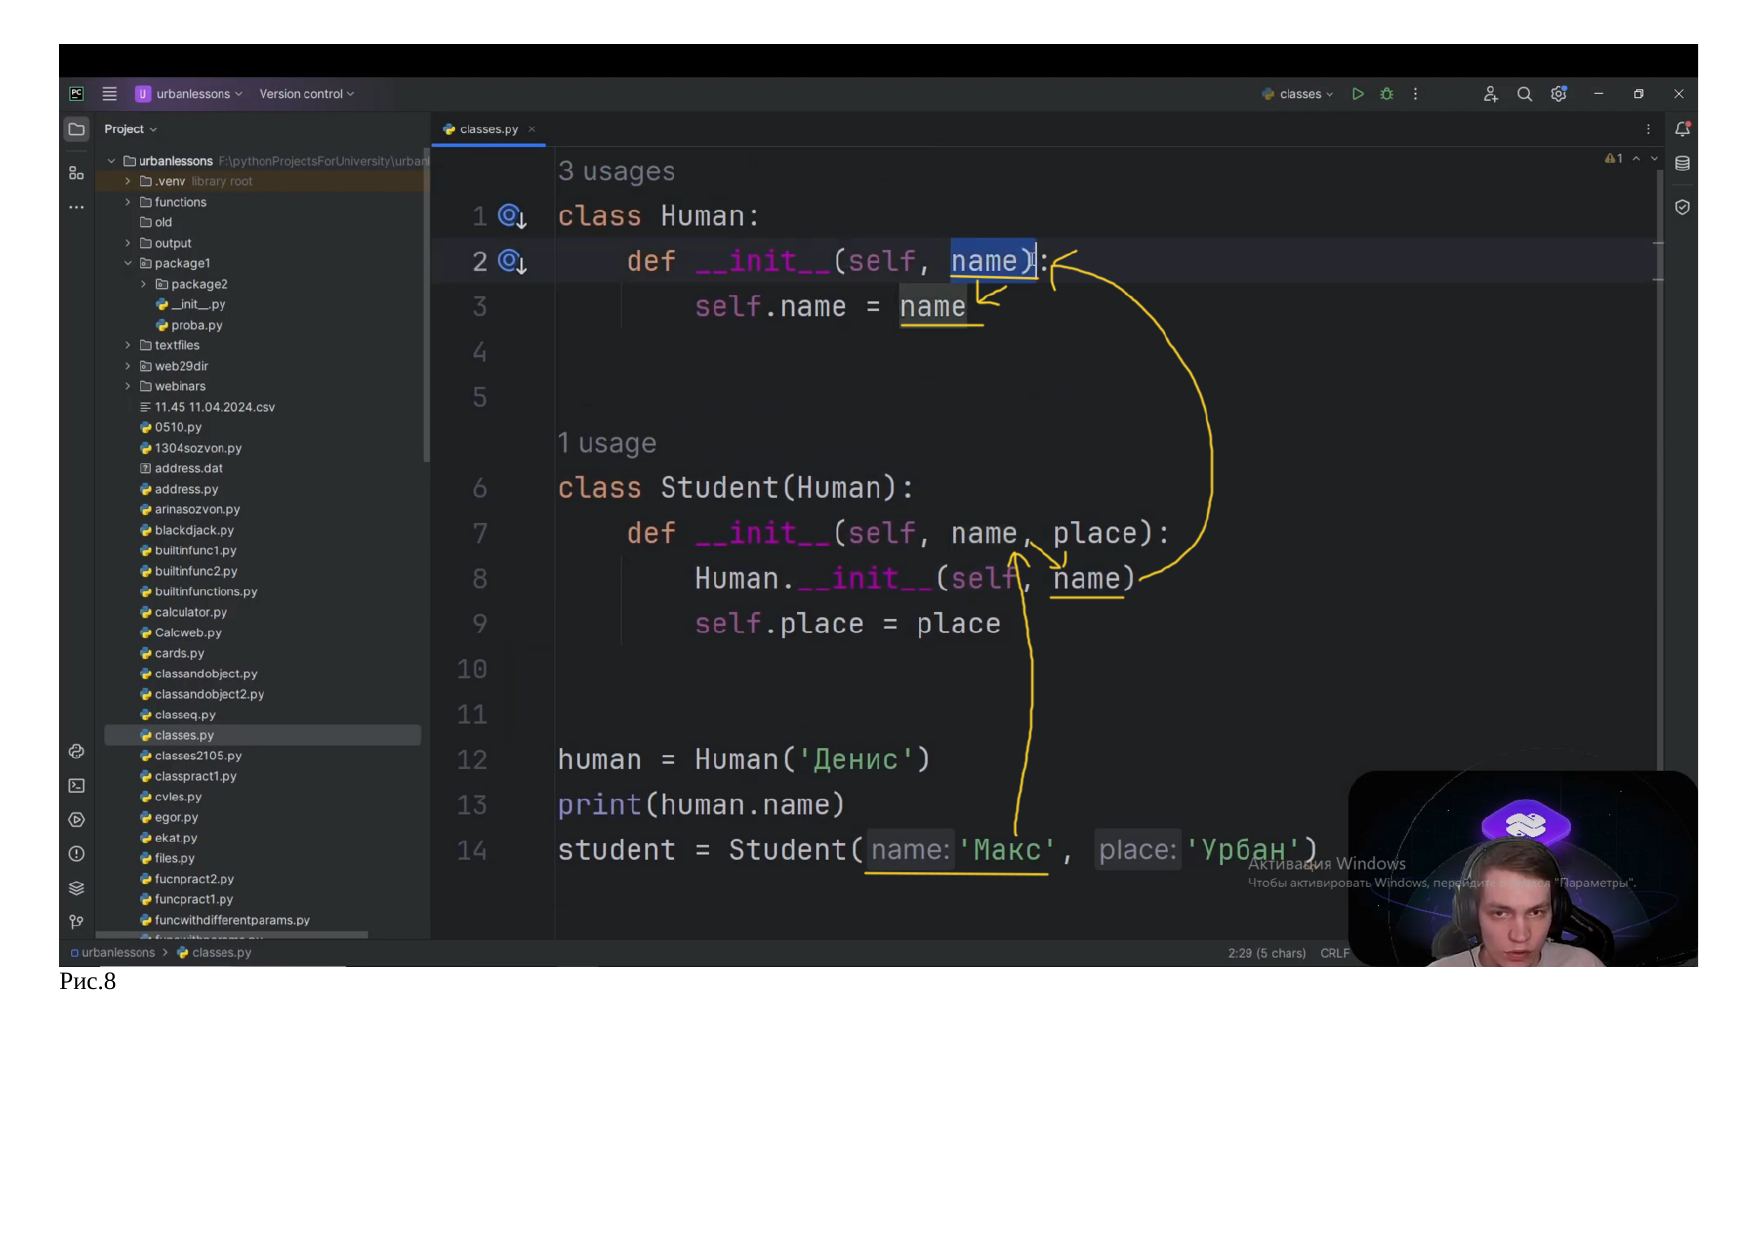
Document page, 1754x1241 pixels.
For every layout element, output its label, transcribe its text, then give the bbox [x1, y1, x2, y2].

text Рис.8 [59, 967, 1698, 995]
picture [59, 44, 1699, 967]
